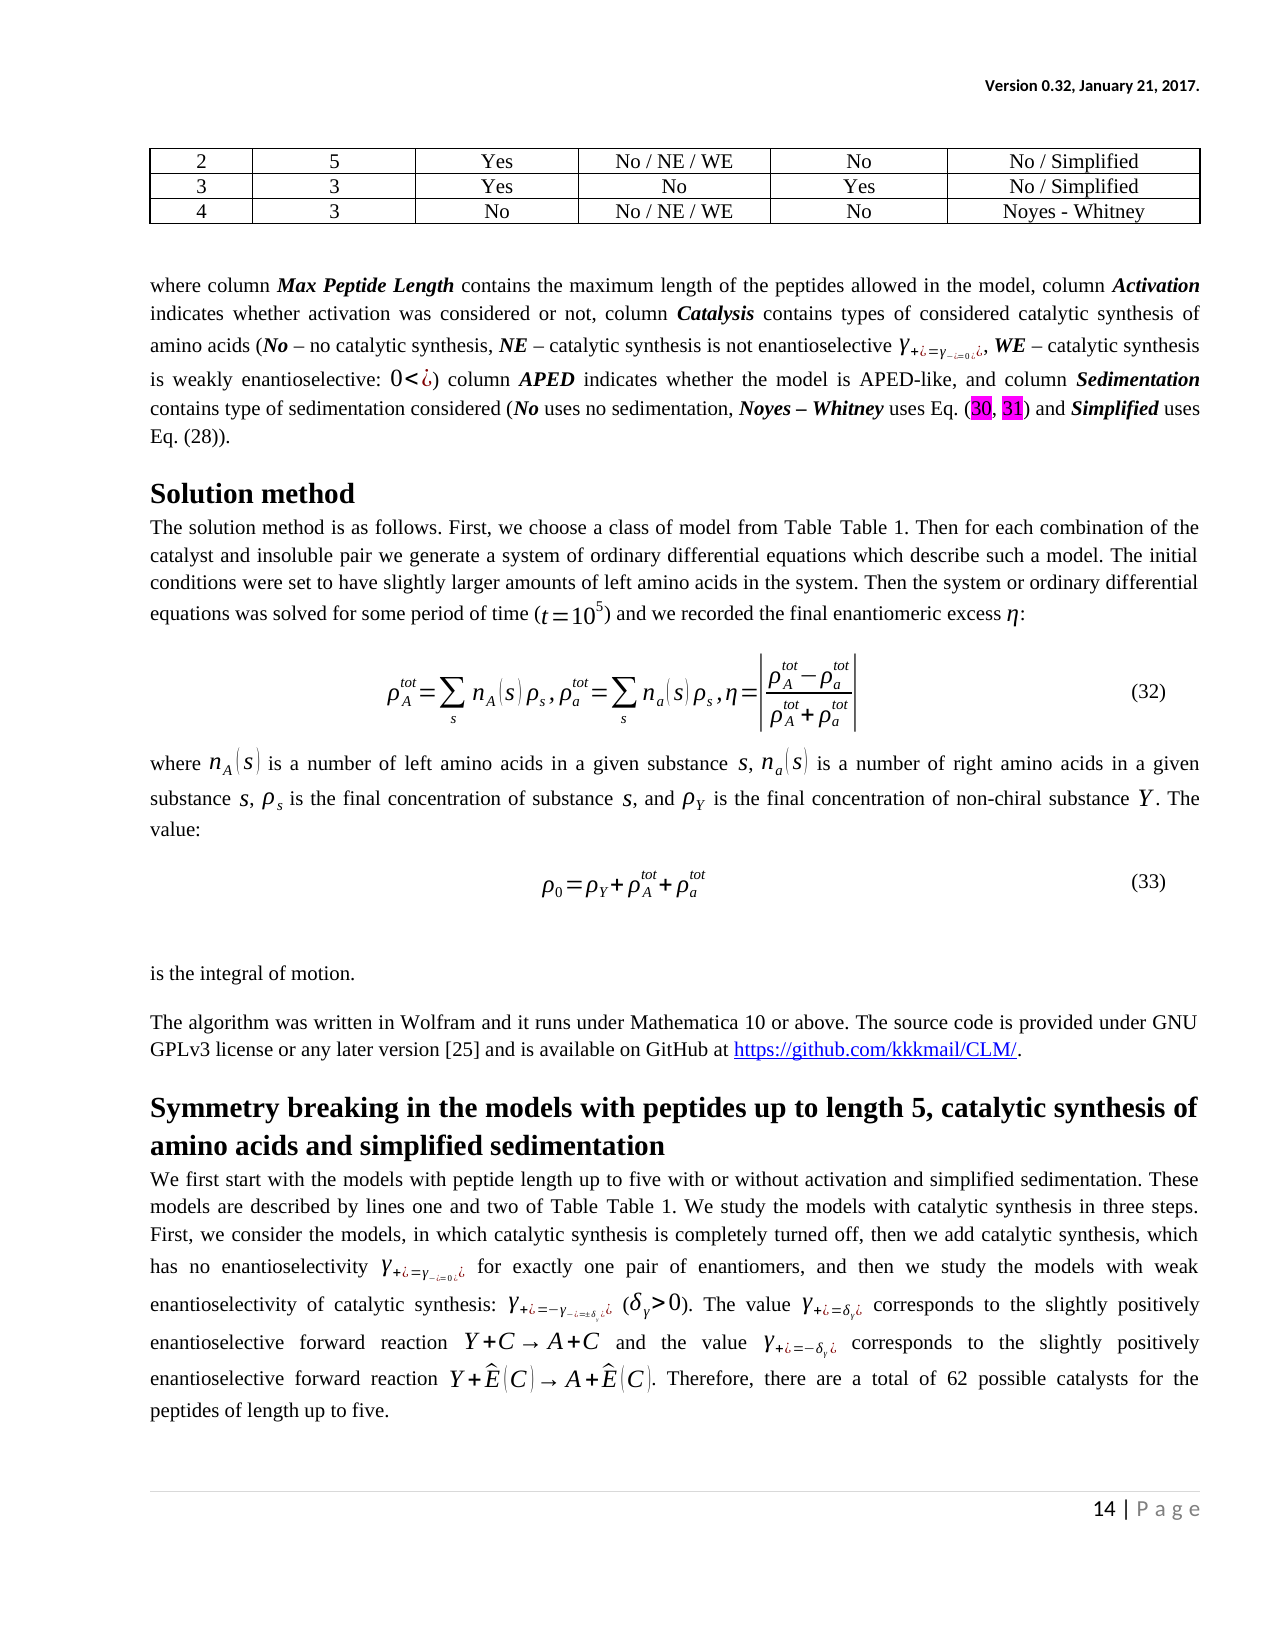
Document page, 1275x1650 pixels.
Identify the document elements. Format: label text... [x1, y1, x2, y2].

table_cell No / Simplified [948, 174, 1199, 198]
table_header () [1097, 866, 1200, 913]
table_cell Noyes - Whitney [948, 199, 1199, 223]
table_cell 5 [253, 149, 415, 173]
table_cell No / NE / WE [579, 149, 770, 173]
subtitle Symmetry breaking in the models with peptides up to length 5, catalytic synthesis of amino acids and simplified sedimentation [150, 1090, 1200, 1162]
table_cell No [579, 174, 770, 198]
table_header [150, 866, 1097, 913]
text We first start with the models with peptide length up to five with or without activation and simplified sedimentation. These models are described by lines one and two of Table 1. We study the models with catalytic synthesis in three steps. First, we consider the models, in which catalytic synthesis is completely turned off, then we add catalytic synthesis, which has no enantioselectivity for exactly one pair of enantiomers, and then we study the models with weak enantioselectivity of catalytic synthesis: (). The value corresponds to the slightly positively enantioselective forward reaction and the value corresponds to the slightly positively enantioselective forward reaction . Therefore, there are a total of 62 possible catalysts for the peptides of length up to five. [150, 1167, 1200, 1422]
subtitle Solution method [150, 476, 1200, 510]
table_cell 4 [151, 199, 252, 223]
table_cell Yes [416, 174, 578, 198]
table_header () [1097, 653, 1200, 746]
text The solution method is as follows. First, we choose a class of model from Table 1. Then for each combination of the catalyst and insoluble pair we generate a system of ordinary differential equations which describe such a model. The initial conditions were set to have slightly larger amounts of left amino acids in the system. Then the system or ordinary differential equations was solved for some period of time () and we recorded the final enantiomeric excess : [150, 515, 1200, 629]
table_cell 2 [151, 149, 252, 173]
table_cell 3 [253, 199, 415, 223]
table_cell No [771, 199, 947, 223]
table_cell 3 [151, 174, 252, 198]
table_cell Yes [771, 174, 947, 198]
table_cell Yes [416, 149, 578, 173]
table_cell No / NE / WE [579, 199, 770, 223]
text The algorithm was written in Wolfram and it runs under Mathematica 10 or above. The source code is provided under GNU GPLv3 license or any later version [25] and is available on GitHub at https://github.com/kkkmail/CLM/. [150, 1009, 1200, 1061]
text where column Max Peptide Length contains the maximum length of the peptides allowed in the model, column Activation indicates whether activation was considered or not, column Catalysis contains types of considered catalytic synthesis of amino acids (No – no catalytic synthesis, NE – catalytic synthesis is not enantioselective , WE – catalytic synthesis is weakly enantioselective: ) column APED indicates whether the model is APED-like, and column Sedimentation contains type of sedimentation considered (No uses no sedimentation, Noyes – Whitney uses Eq. (30, 31) and Simplified uses Eq. (28)). [150, 273, 1200, 448]
table_header [150, 653, 1097, 746]
table_cell No [771, 149, 947, 173]
text is the integral of motion. [150, 961, 1200, 985]
table_cell 3 [253, 174, 415, 198]
table_cell No / Simplified [948, 149, 1199, 173]
table_cell No [416, 199, 578, 223]
text where is a number of left amino acids in a given substance , is a number of right amino acids in a given substance , is the final concentration of substance , and is the final concentration of non-chiral substance . The value: [150, 746, 1200, 841]
